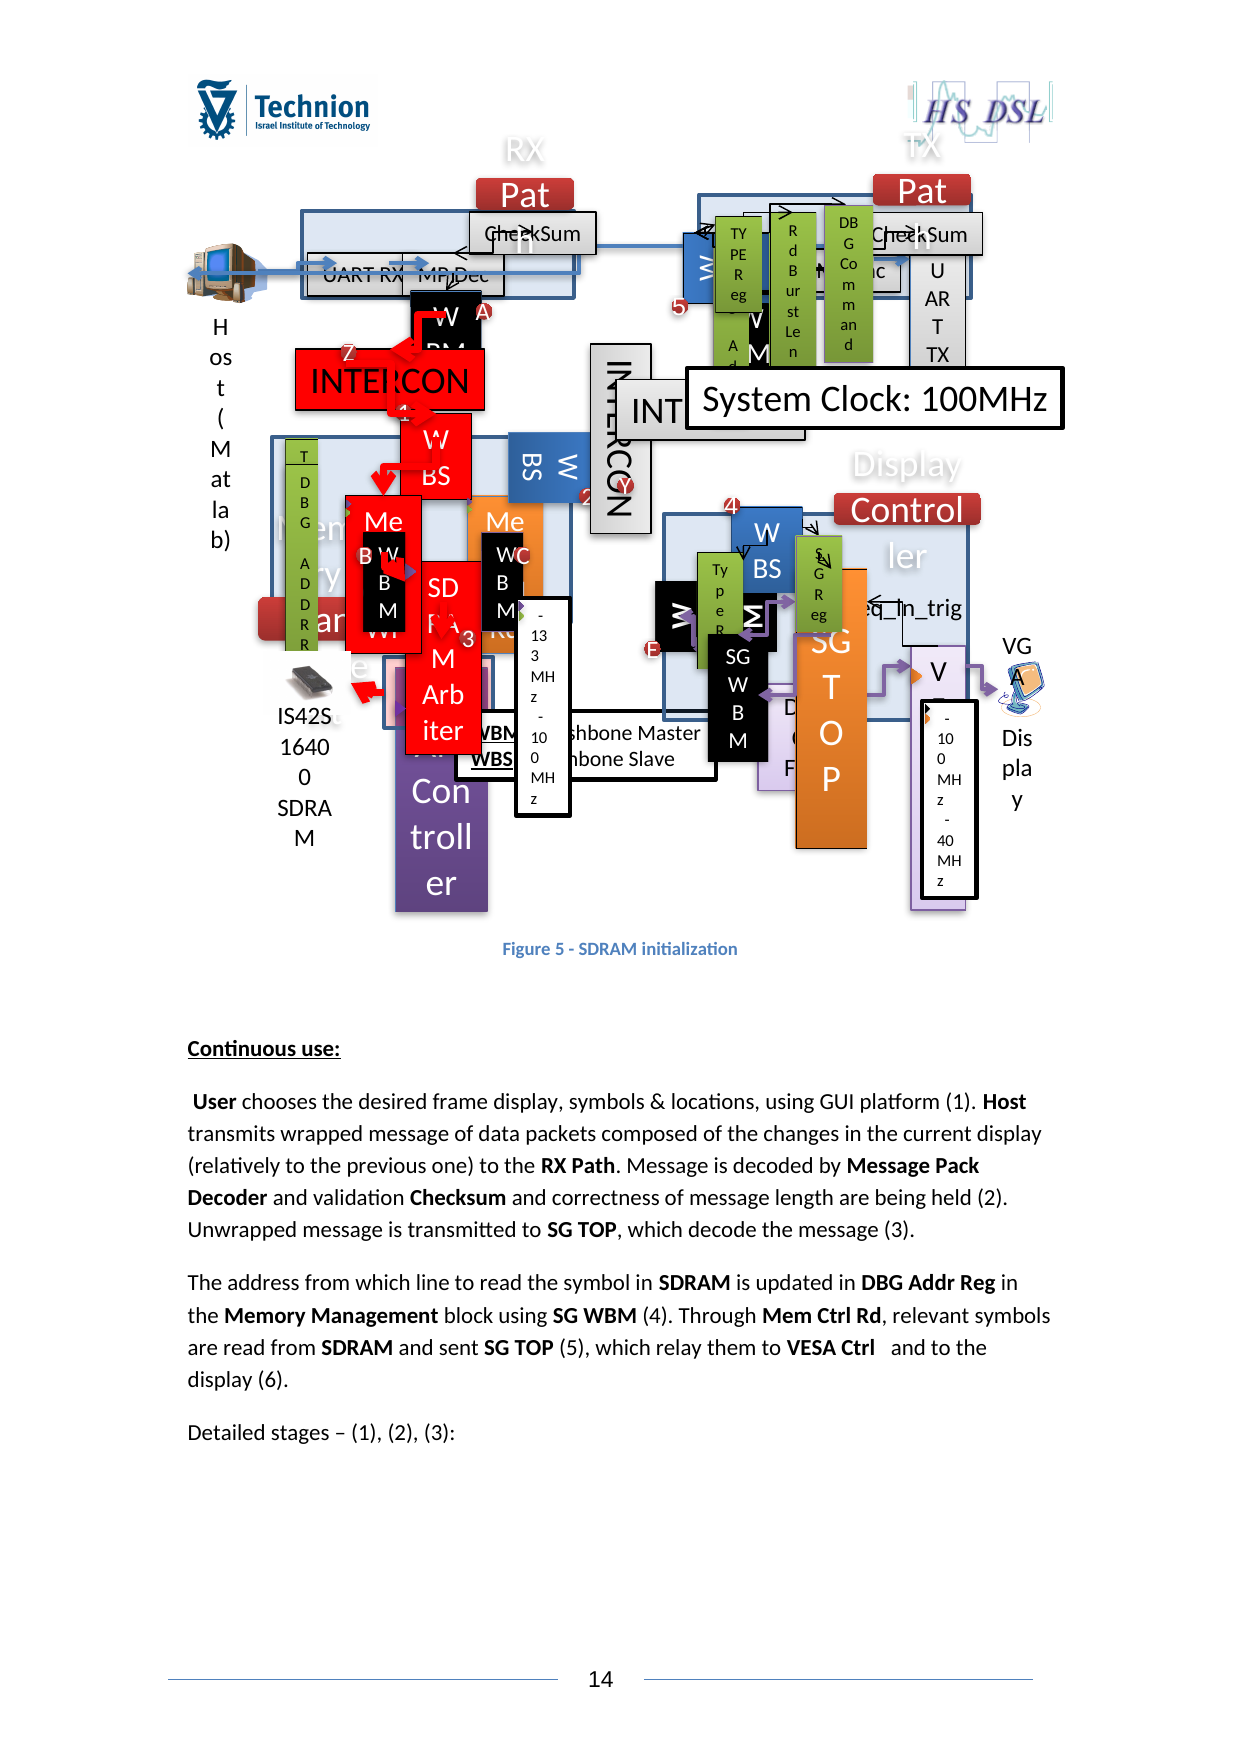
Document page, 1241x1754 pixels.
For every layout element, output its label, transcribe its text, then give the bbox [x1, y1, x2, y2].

text User chooses the desired frame display, symbols & locations, using GUI platform (1). Host transmits wrapped message of data packets composed of the changes in the current display (relatively to the previous one) to the RX Path. Message is decoded by Message Pack Decoder and validation Checksum and correctness of message length are being held (2). Unwrapped message is transmitted to SG TOP, which decode the message (3). [187, 1087, 1053, 1243]
text Detailed stages – (1), (2), (3): [187, 1418, 1053, 1446]
picture [907, 73, 1053, 147]
text The address from which line to read the symbol in SDRAM is updated in DBG Addr Reg in the Memory Management block using SG WBM (4). Through Mem Ctrl Rd, relevant symbols are read from SDRAM and sent SG TOP (5), which relay them to VESA Ctrl and to the display (6). [187, 1268, 1053, 1393]
picture [263, 651, 351, 715]
text Continuous use: [187, 1034, 1053, 1062]
picture [187, 74, 378, 147]
